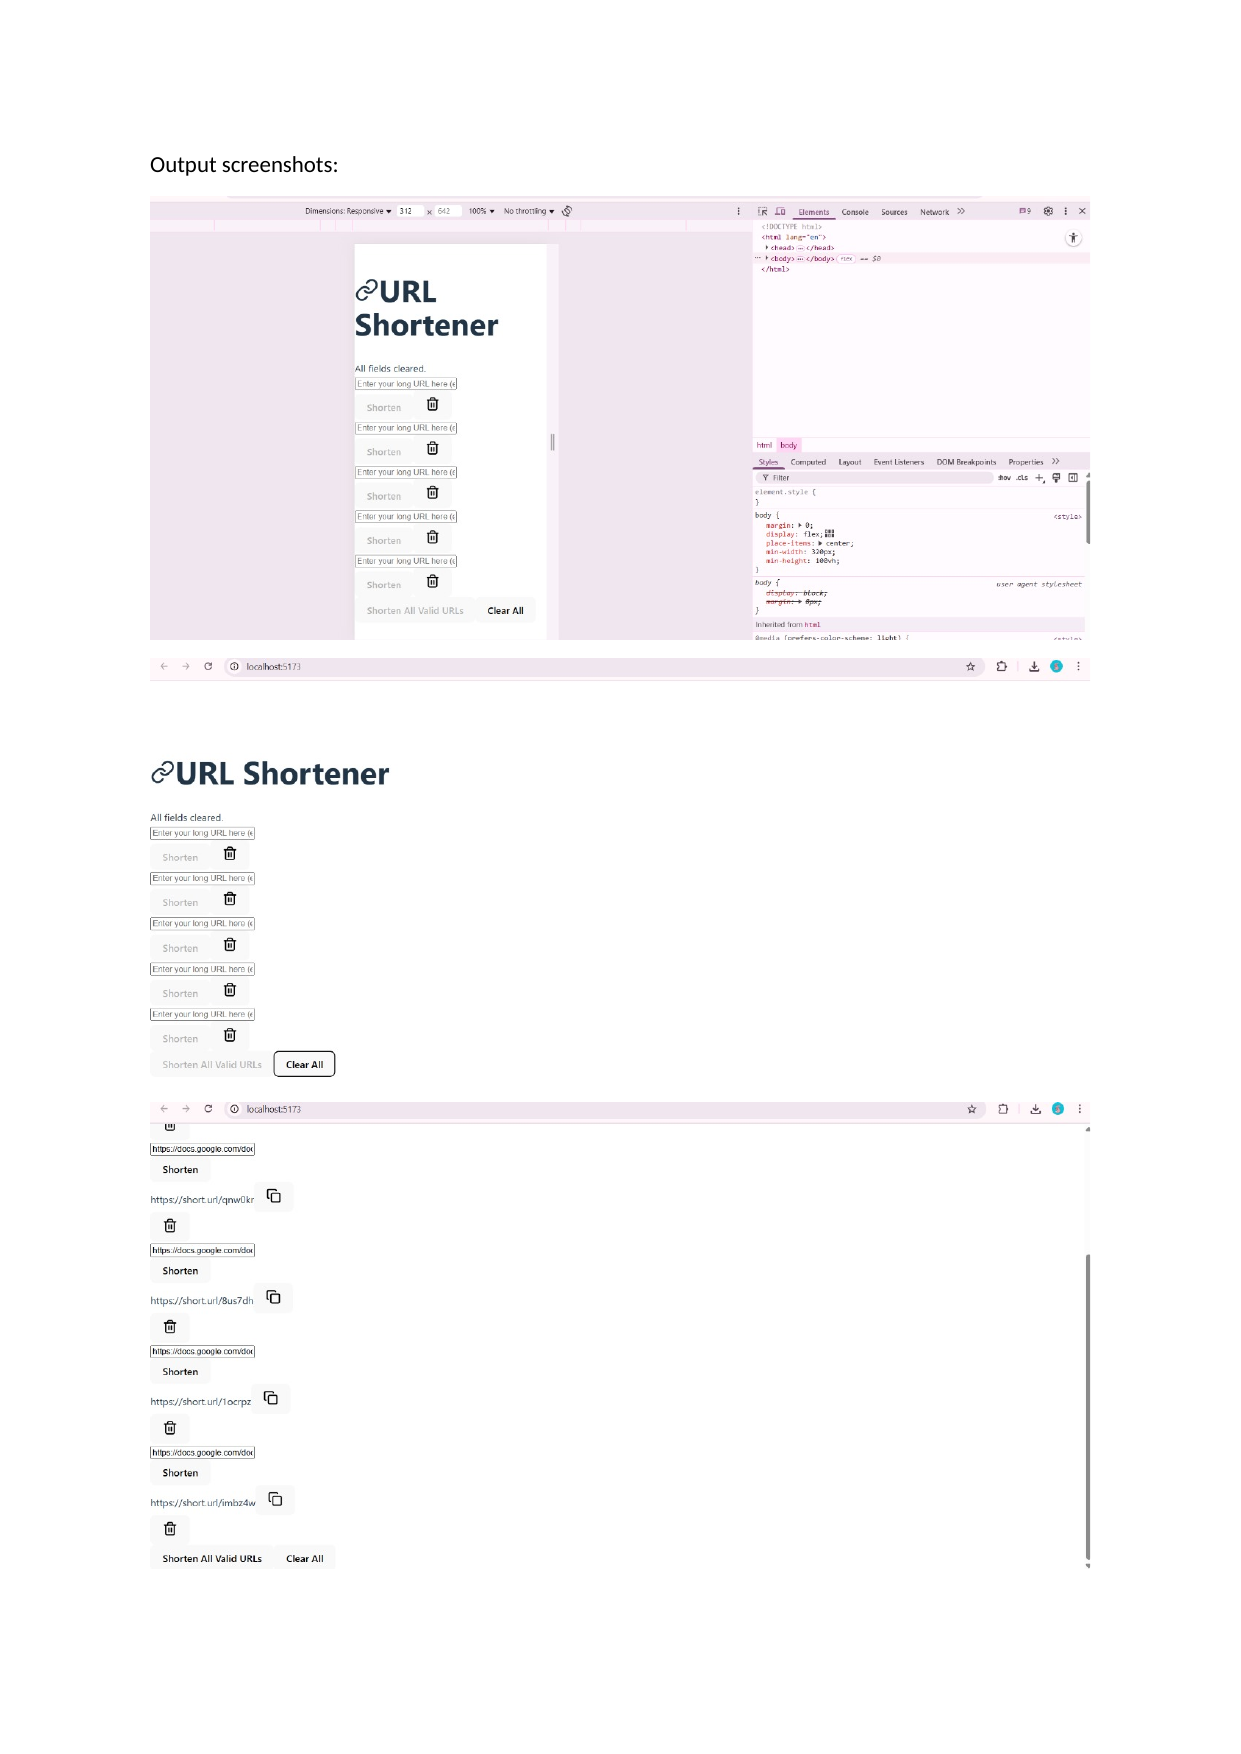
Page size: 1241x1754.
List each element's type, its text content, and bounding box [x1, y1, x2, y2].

text Output screenshots: [150, 150, 1090, 178]
picture [150, 658, 1091, 1101]
picture [150, 196, 1091, 640]
picture [150, 1102, 1091, 1569]
